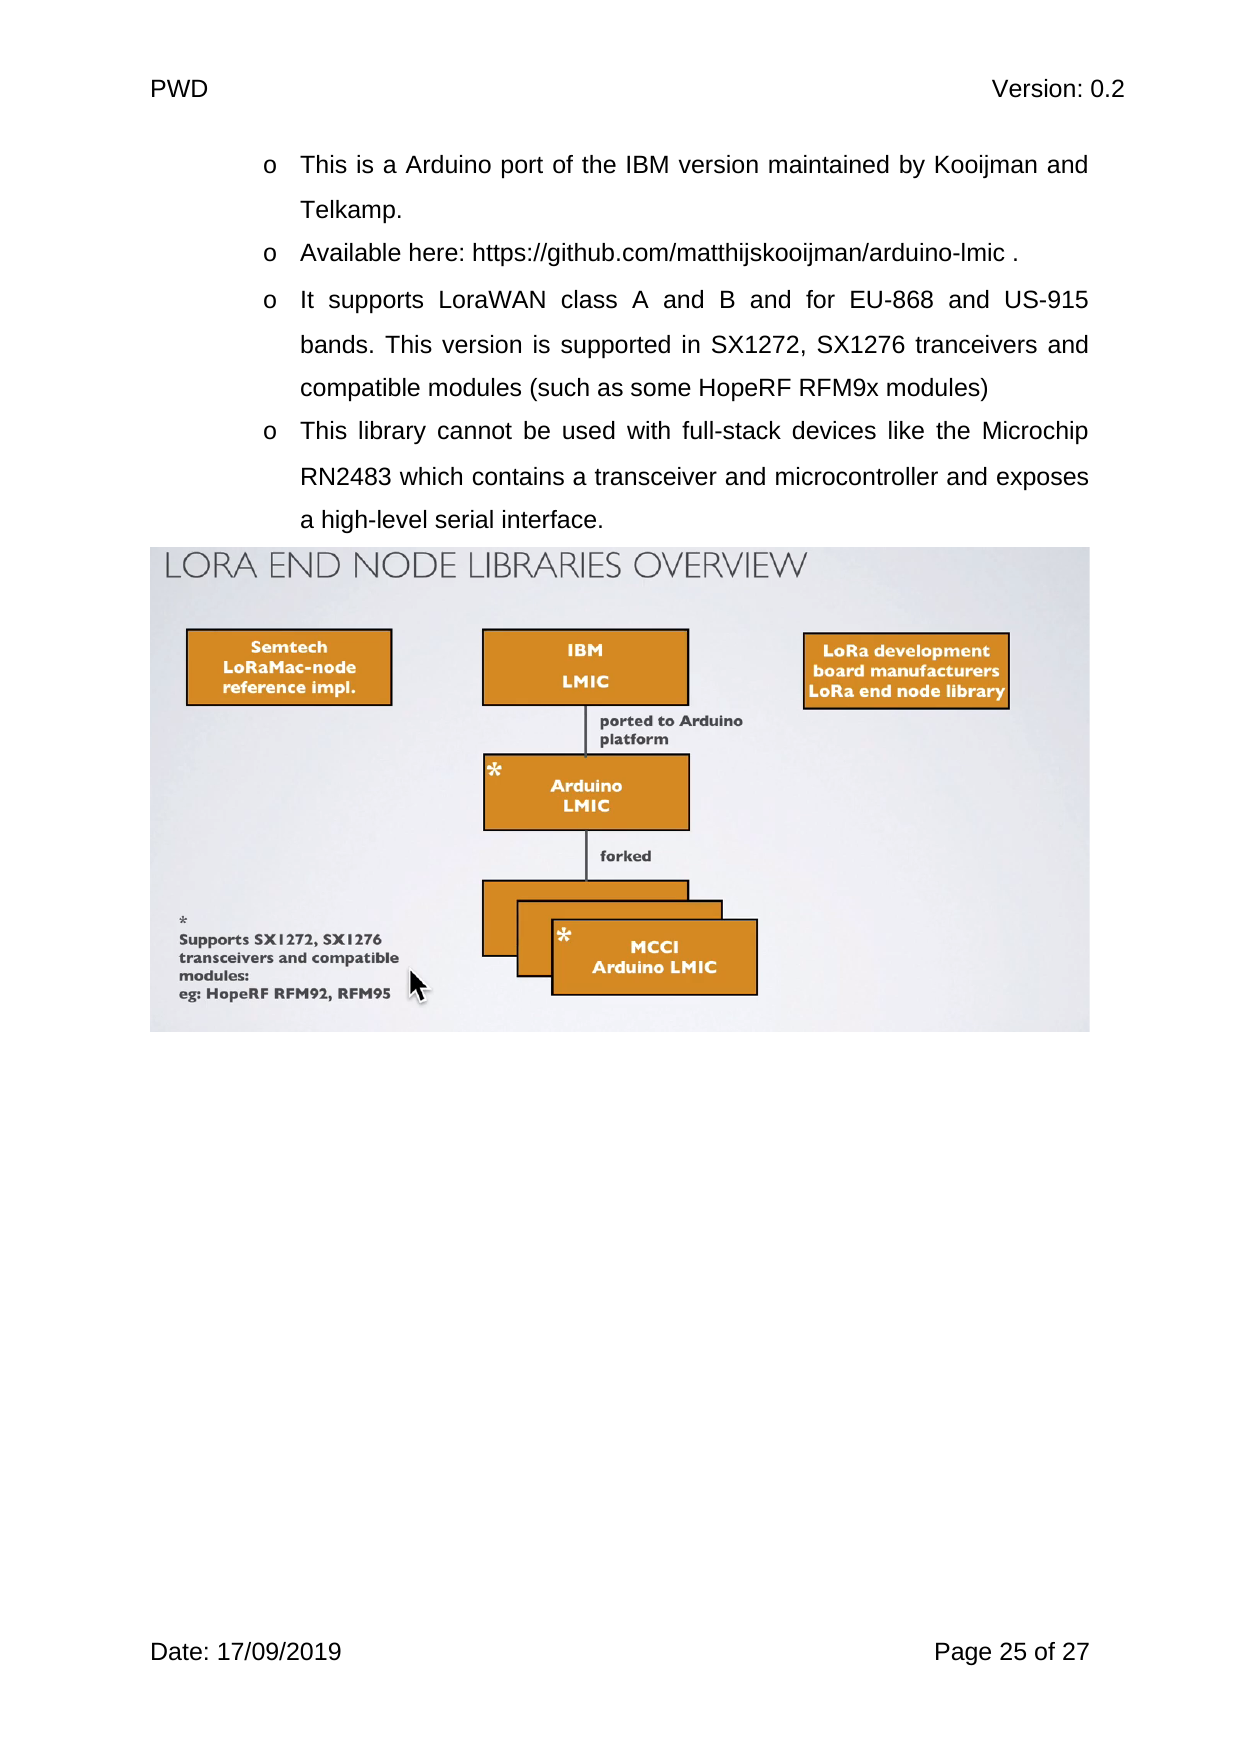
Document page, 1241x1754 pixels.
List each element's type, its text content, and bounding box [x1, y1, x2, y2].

list Available here: https://github.com/matthijskooijman/arduino-lmic . [262, 238, 1090, 269]
list This library cannot be used with full-stack devices like the Microchip RN2483 which contains a transceiver and microcontroller and exposes a high-level serial interface. [262, 416, 1090, 533]
list This is a Arduino port of the IBM version maintained by Kooijman and Telkamp. [262, 150, 1090, 224]
picture [150, 547, 1090, 1032]
list It supports LoraWAN class A and B and for EU-868 and US-915 bands. This version is supported in SX1272, SX1276 tranceivers and compatible modules (such as some HopeRF RFM9x modules) [262, 285, 1090, 402]
